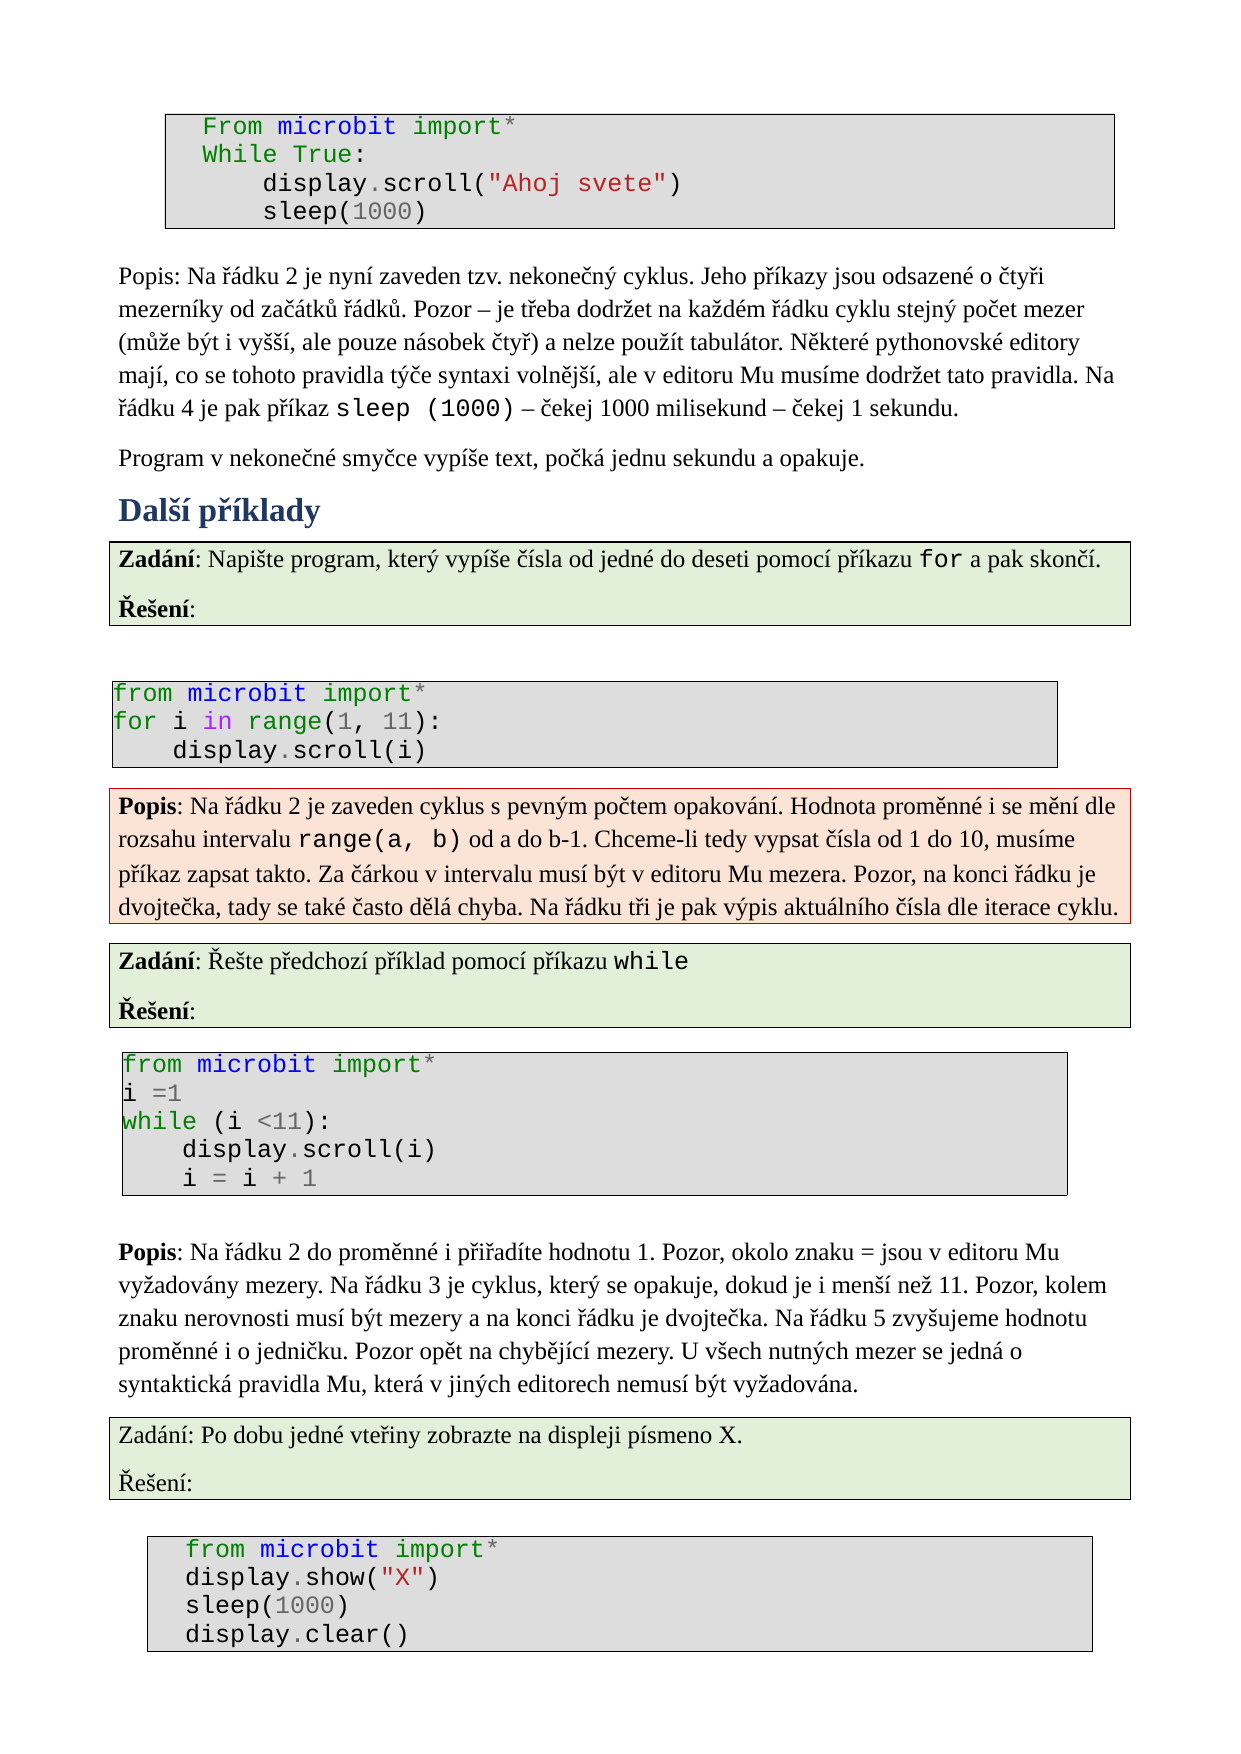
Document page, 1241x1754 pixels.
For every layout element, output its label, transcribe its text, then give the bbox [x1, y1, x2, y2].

text Řešení: [110, 591, 1130, 625]
text Zadání: Po dobu jedné vteřiny zobrazte na displeji písmeno X. [110, 1418, 1130, 1449]
text Zadání: Řešte předchozí příklad pomocí příkazu while [110, 944, 1130, 977]
text Popis: Na řádku 2 do proměnné i přiřadíte hodnotu 1. Pozor, okolo znaku = jsou v editoru Mu vyžadovány mezery. Na řádku 3 je cyklus, který se opakuje, dokud je i menší než 11. Pozor, kolem znaku nerovnosti musí být mezery a na konci řádku je dvojtečka. Na řádku 5 zvyšujeme hodnotu proměnné i o jedničku. Pozor opět na chybějící mezery. U všech nutných mezer se jedná o syntaktická pravidla Mu, která v jiných editorech nemusí být vyžadována. [118, 1237, 1122, 1398]
subtitle Další příklady [118, 491, 1122, 529]
text Popis: Na řádku 2 je zaveden cyklus s pevným počtem opakování. Hodnota proměnné i se mění dle rozsahu intervalu range(a, b) od a do b-1. Chceme-li tedy vypsat čísla od 1 do 10, musíme příkaz zapsat takto. Za čárkou v intervalu musí být v editoru Mu mezera. Pozor, na konci řádku je dvojtečka, tady se také často dělá chyba. Na řádku tři je pak výpis aktuálního čísla dle iterace cyklu. [110, 789, 1130, 923]
text Řešení: [110, 1465, 1130, 1499]
text Program v nekonečné smyčce vypíše text, počká jednu sekundu a opakuje. [118, 443, 1122, 472]
text Zadání: Napište program, který vypíše čísla od jedné do deseti pomocí příkazu for a pak skončí. [110, 543, 1130, 575]
text Řešení: [110, 993, 1130, 1027]
text Popis: Na řádku 2 je nyní zaveden tzv. nekonečný cyklus. Jeho příkazy jsou odsazené o čtyři mezerníky od začátků řádků. Pozor – je třeba dodržet na každém řádku cyklu stejný počet mezer (může být i vyšší, ale pouze násobek čtyř) a nelze použít tabulátor. Některé pythonovské editory mají, co se tohoto pravidla týče syntaxi volnější, ale v editoru Mu musíme dodržet tato pravidla. Na řádku 4 je pak příkaz sleep (1000) – čekej 1000 milisekund – čekej 1 sekundu. [118, 261, 1122, 424]
